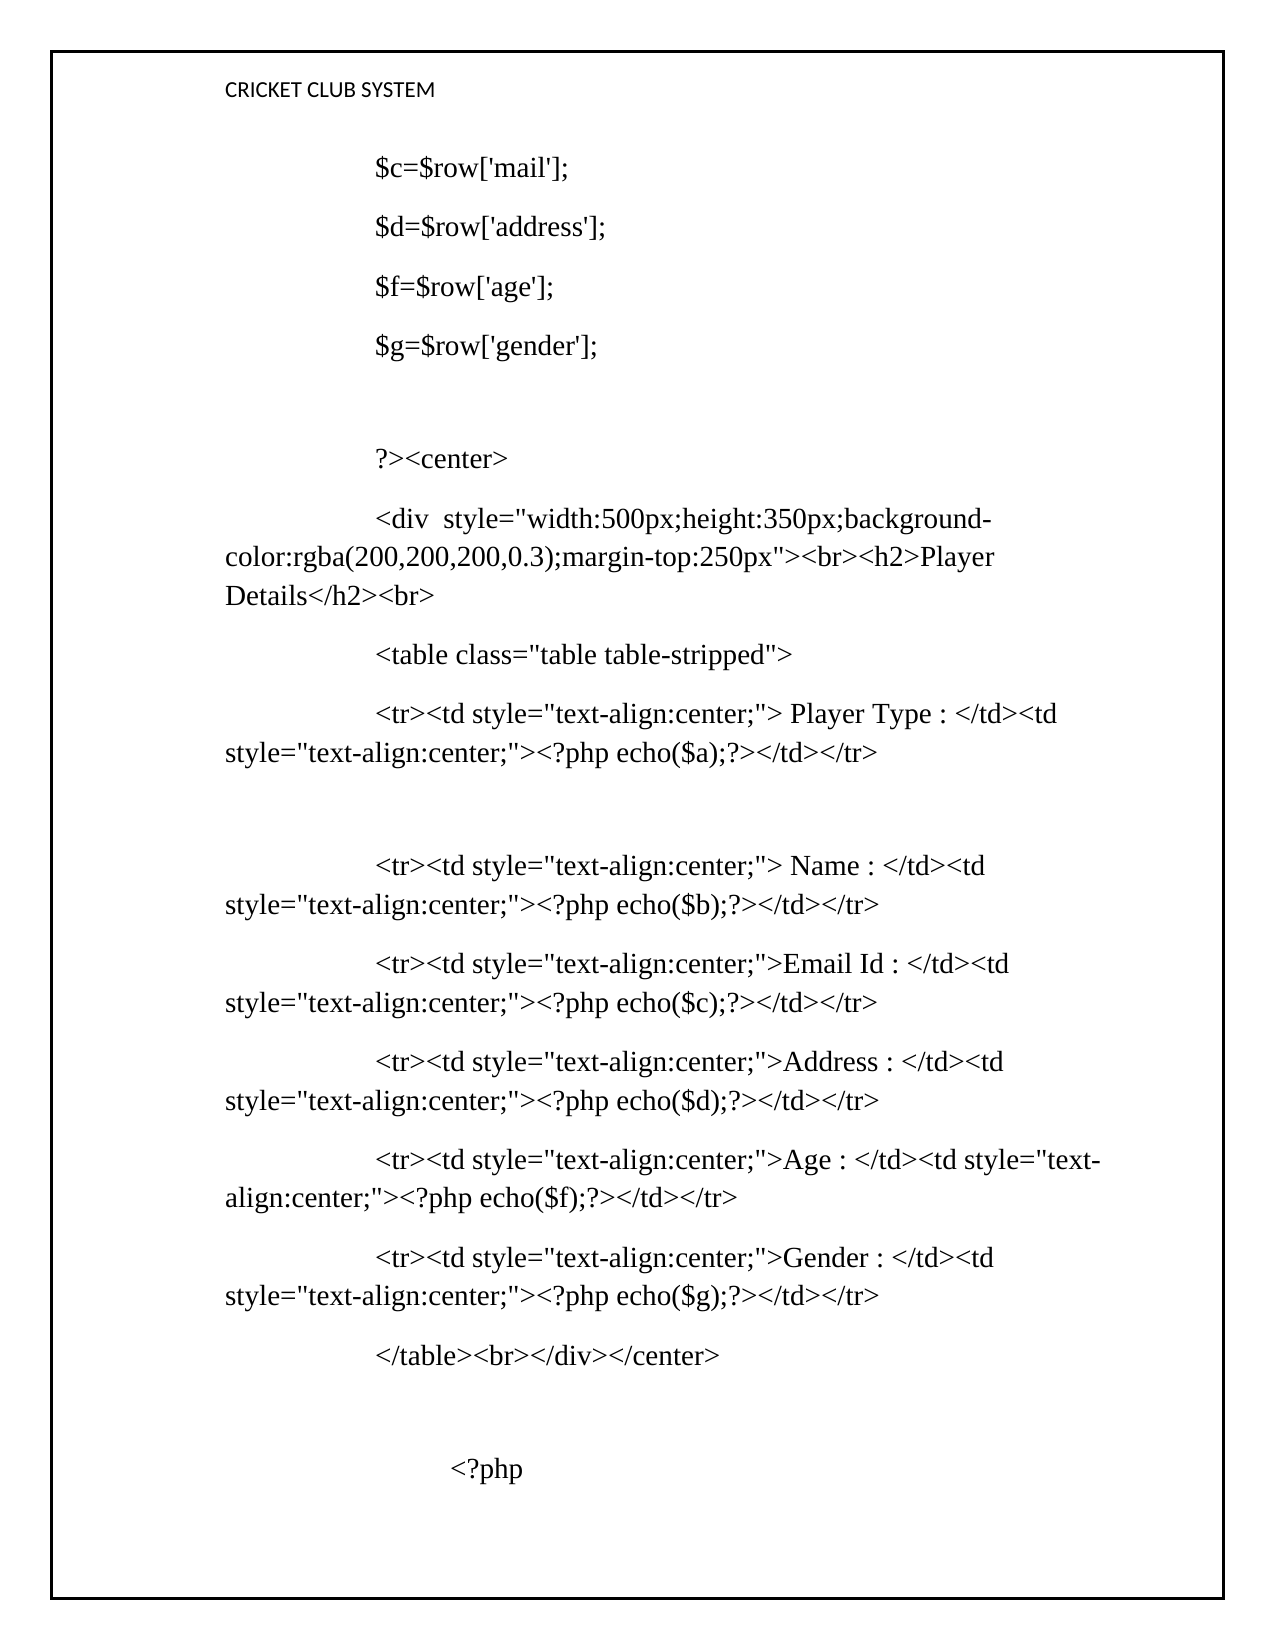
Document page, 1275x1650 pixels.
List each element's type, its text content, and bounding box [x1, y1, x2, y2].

text $d=$row['address']; [225, 209, 1125, 243]
text <div style="width:500px;height:350px;background-color:rgba(200,200,200,0.3);margin-top:250px"><br><h2>Player Details</h2><br> [225, 501, 1125, 611]
text <tr><td style="text-align:center;"> Player Type : </td><td style="text-align:center;"><?php echo($a);?></td></tr> [225, 697, 1125, 769]
text <?php [225, 1451, 1125, 1485]
text <table class="table table-stripped"> [225, 637, 1125, 671]
text ?><center> [225, 441, 1125, 475]
text <tr><td style="text-align:center;"> Name : </td><td style="text-align:center;"><?php echo($b);?></td></tr> [225, 848, 1125, 920]
text <tr><td style="text-align:center;">Age : </td><td style="text-align:center;"><?php echo($f);?></td></tr> [225, 1142, 1125, 1214]
text </table><br></div></center> [225, 1338, 1125, 1371]
text $c=$row['mail']; [225, 150, 1125, 183]
text <tr><td style="text-align:center;">Email Id : </td><td style="text-align:center;"><?php echo($c);?></td></tr> [225, 946, 1125, 1018]
text <tr><td style="text-align:center;">Gender : </td><td style="text-align:center;"><?php echo($g);?></td></tr> [225, 1240, 1125, 1312]
text <tr><td style="text-align:center;">Address : </td><td style="text-align:center;"><?php echo($d);?></td></tr> [225, 1044, 1125, 1116]
text $g=$row['gender']; [225, 328, 1125, 362]
text $f=$row['age']; [225, 269, 1125, 302]
